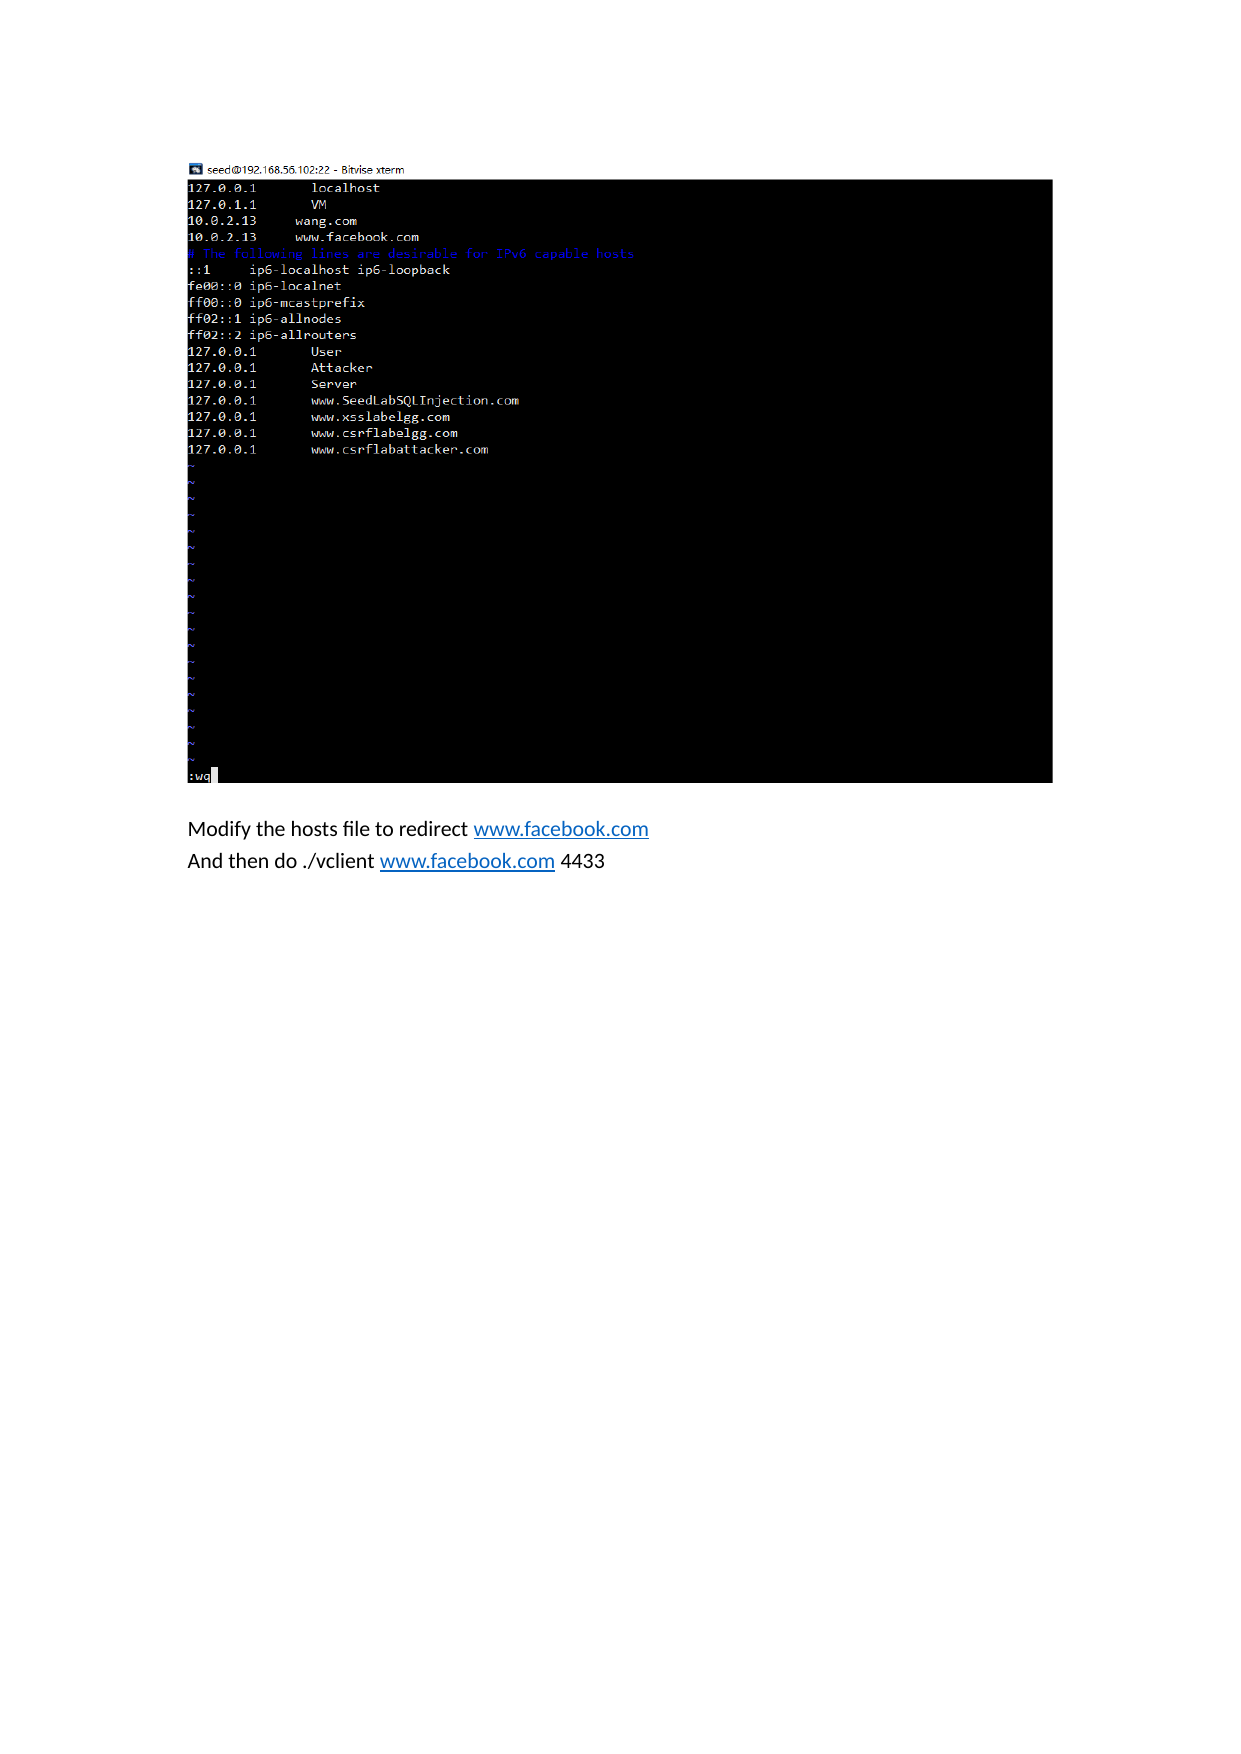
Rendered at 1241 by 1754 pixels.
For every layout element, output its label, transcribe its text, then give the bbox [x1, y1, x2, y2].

text Modify the hosts file to redirect www.facebook.com [187, 812, 1053, 844]
text And then do ./vclient www.facebook.com 4433 [187, 844, 1053, 877]
picture [187, 162, 1053, 783]
